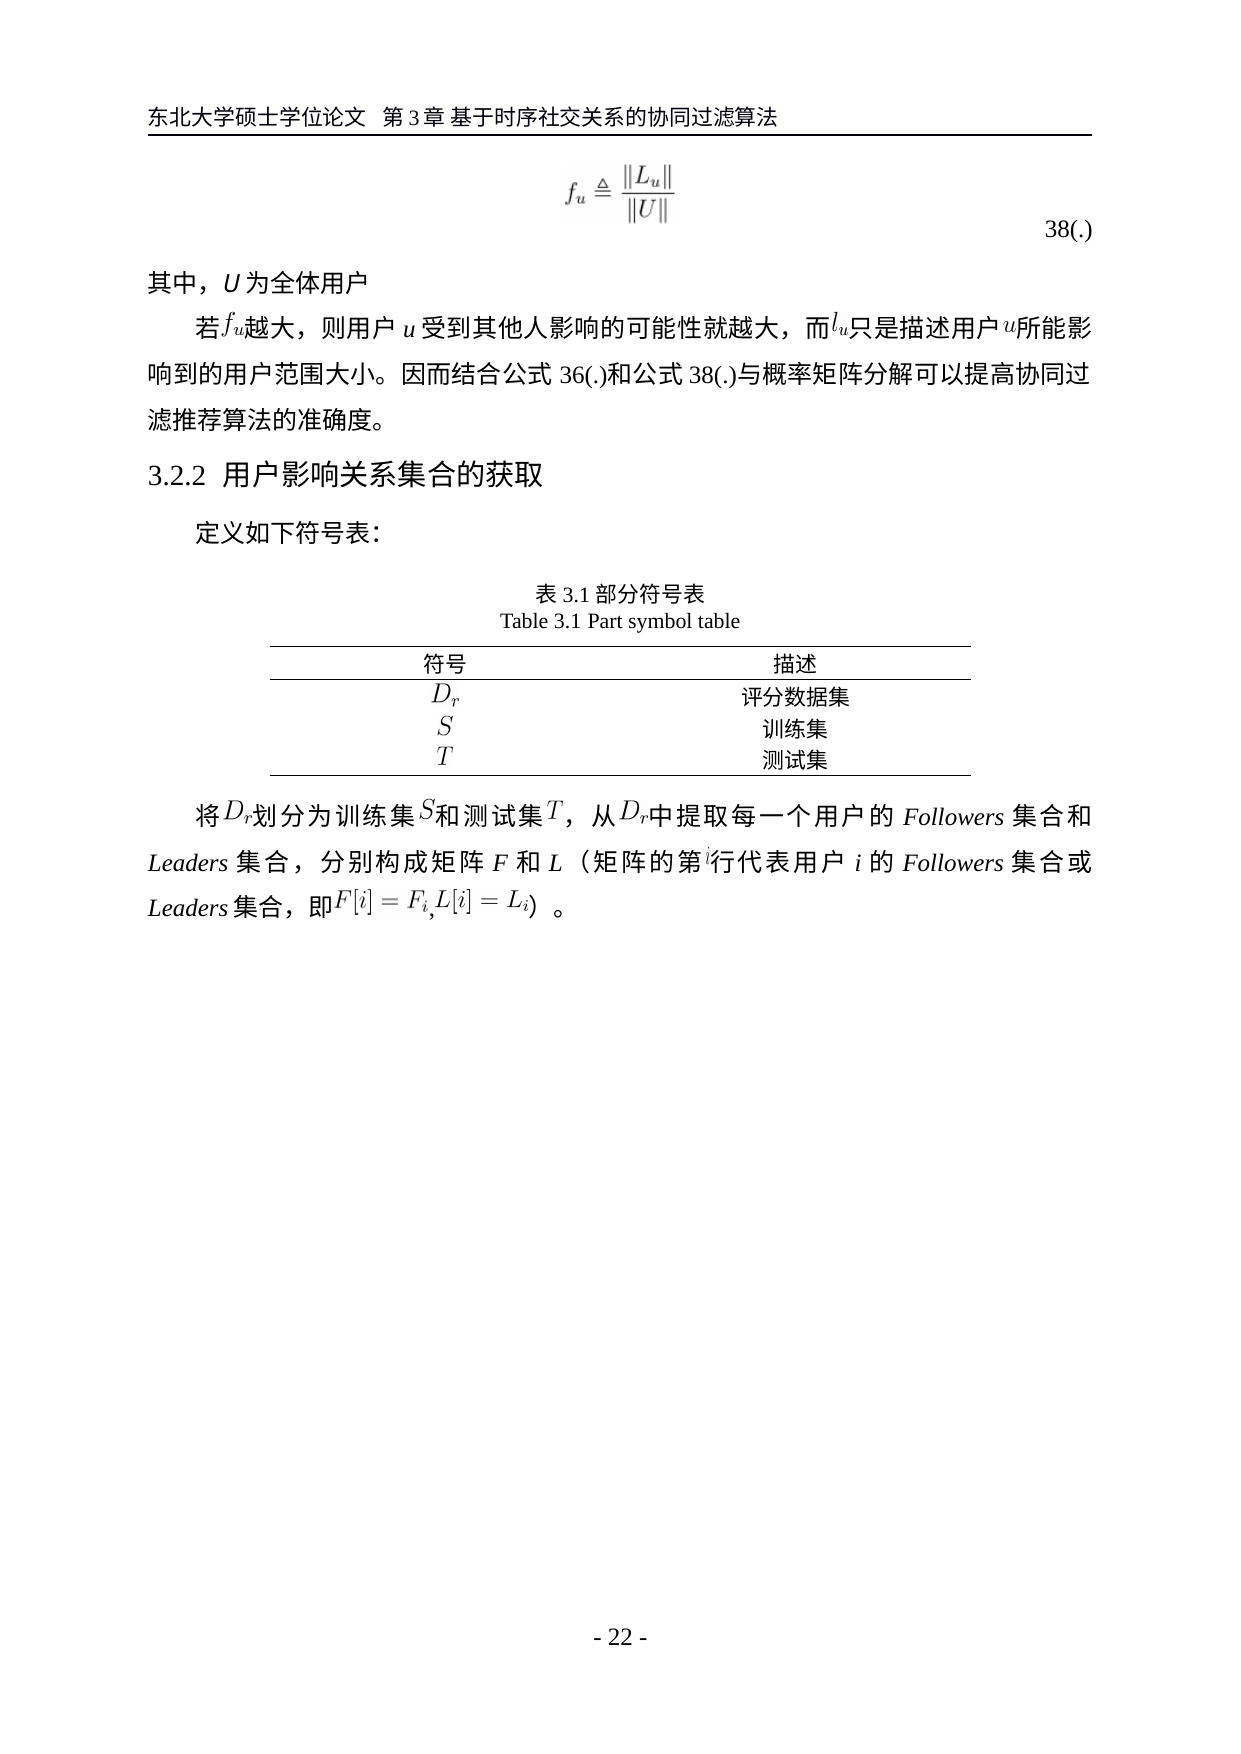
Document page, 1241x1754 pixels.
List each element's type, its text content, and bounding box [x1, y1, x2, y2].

table_header 符号 [270, 647, 620, 679]
table_header 描述 [620, 647, 971, 679]
table_cell [270, 680, 620, 712]
text 定义如下符号表： [148, 506, 1092, 552]
text 表 3.1 部分符号表 [148, 577, 1092, 608]
text 若越大，则用户u受到其他人影响的可能性就越大，而只是描述用户所能影响到的用户范围大小。因而结合公式(3.6)和公式(3.8)与概率矩阵分解可以提高协同过滤推荐算法的准确度。 [148, 301, 1092, 439]
table_cell 训练集 [620, 712, 971, 743]
table_cell 测试集 [620, 743, 971, 775]
table_cell 评分数据集 [620, 680, 971, 712]
table_cell [270, 712, 620, 743]
text 将划分为训练集和测试集，从中提取每一个用户的Followers集合和Leaders集合，分别构成矩阵F和L（矩阵的第行代表用户i的Followers集合或Leaders集合，即,）。 [148, 788, 1092, 926]
subtitle 用户影响关系集合的获取 [148, 451, 1092, 493]
text Table 3.1 Part symbol table [148, 608, 1092, 634]
text 其中，U为全体用户 [148, 255, 1092, 301]
table_cell [270, 743, 620, 775]
